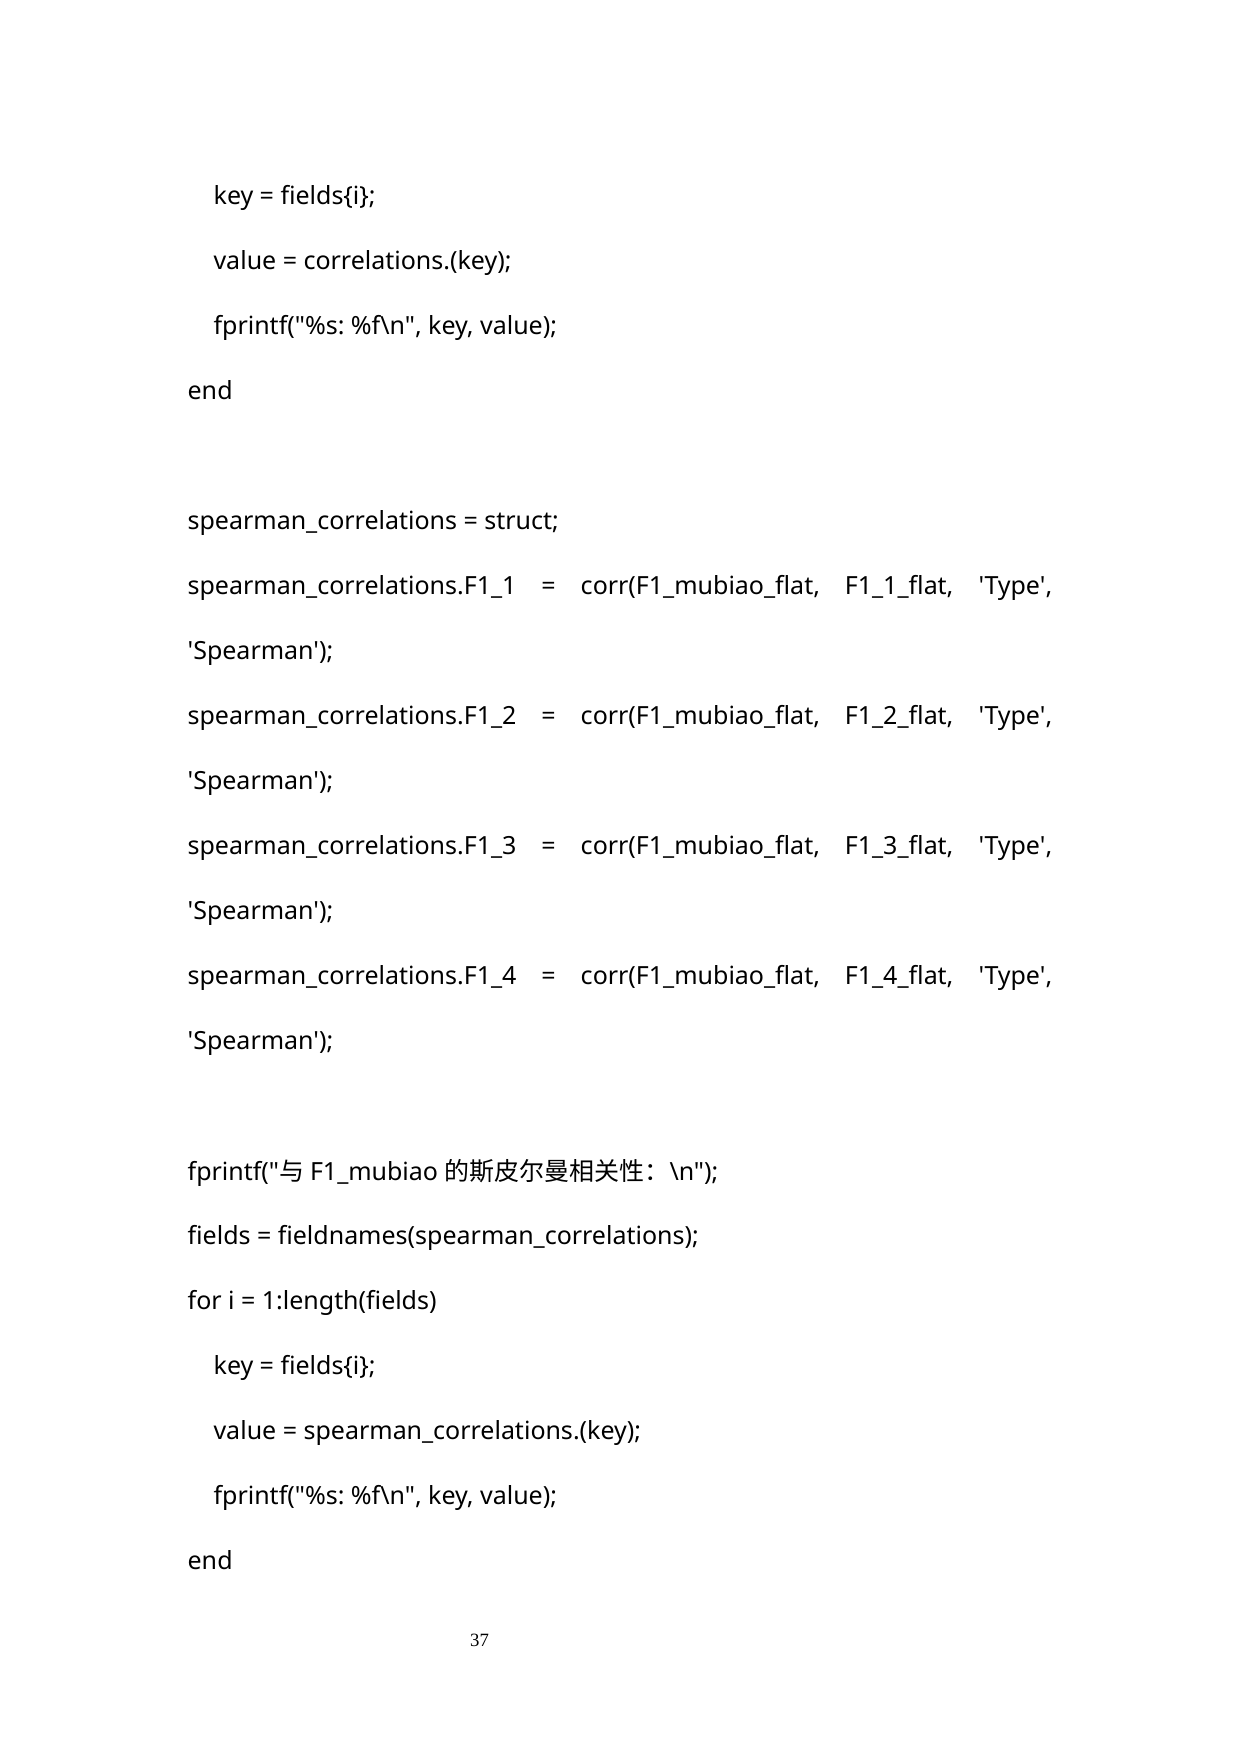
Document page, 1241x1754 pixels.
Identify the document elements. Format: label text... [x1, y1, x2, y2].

text fprintf("与 F1_mubiao 的斯皮尔曼相关性：\n"); [187, 1137, 1053, 1202]
text key = fields{i}; [187, 162, 1053, 227]
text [187, 1202, 1053, 1267]
text value = spearman_correlations.(key); [187, 1397, 1053, 1462]
text key = fields{i}; [187, 1332, 1053, 1397]
text spearman_correlations.F1_1 = corr(F1_mubiao_flat, F1_1_flat, 'Type', 'Spearman'); [187, 552, 1053, 682]
text spearman_correlations = struct; [187, 487, 1053, 552]
text fprintf("%s: %f\n", key, value); [187, 292, 1053, 357]
text for i = 1:length(fields) [187, 1267, 1053, 1332]
text end [187, 357, 1053, 422]
text spearman_correlations.F1_2 = corr(F1_mubiao_flat, F1_2_flat, 'Type', 'Spearman'); [187, 682, 1053, 812]
text value = correlations.(key); [187, 227, 1053, 292]
text spearman_correlations.F1_4 = corr(F1_mubiao_flat, F1_4_flat, 'Type', 'Spearman'); [187, 942, 1053, 1072]
text end [187, 1527, 1053, 1592]
text spearman_correlations.F1_3 = corr(F1_mubiao_flat, F1_3_flat, 'Type', 'Spearman'); [187, 812, 1053, 942]
text fprintf("%s: %f\n", key, value); [187, 1462, 1053, 1527]
